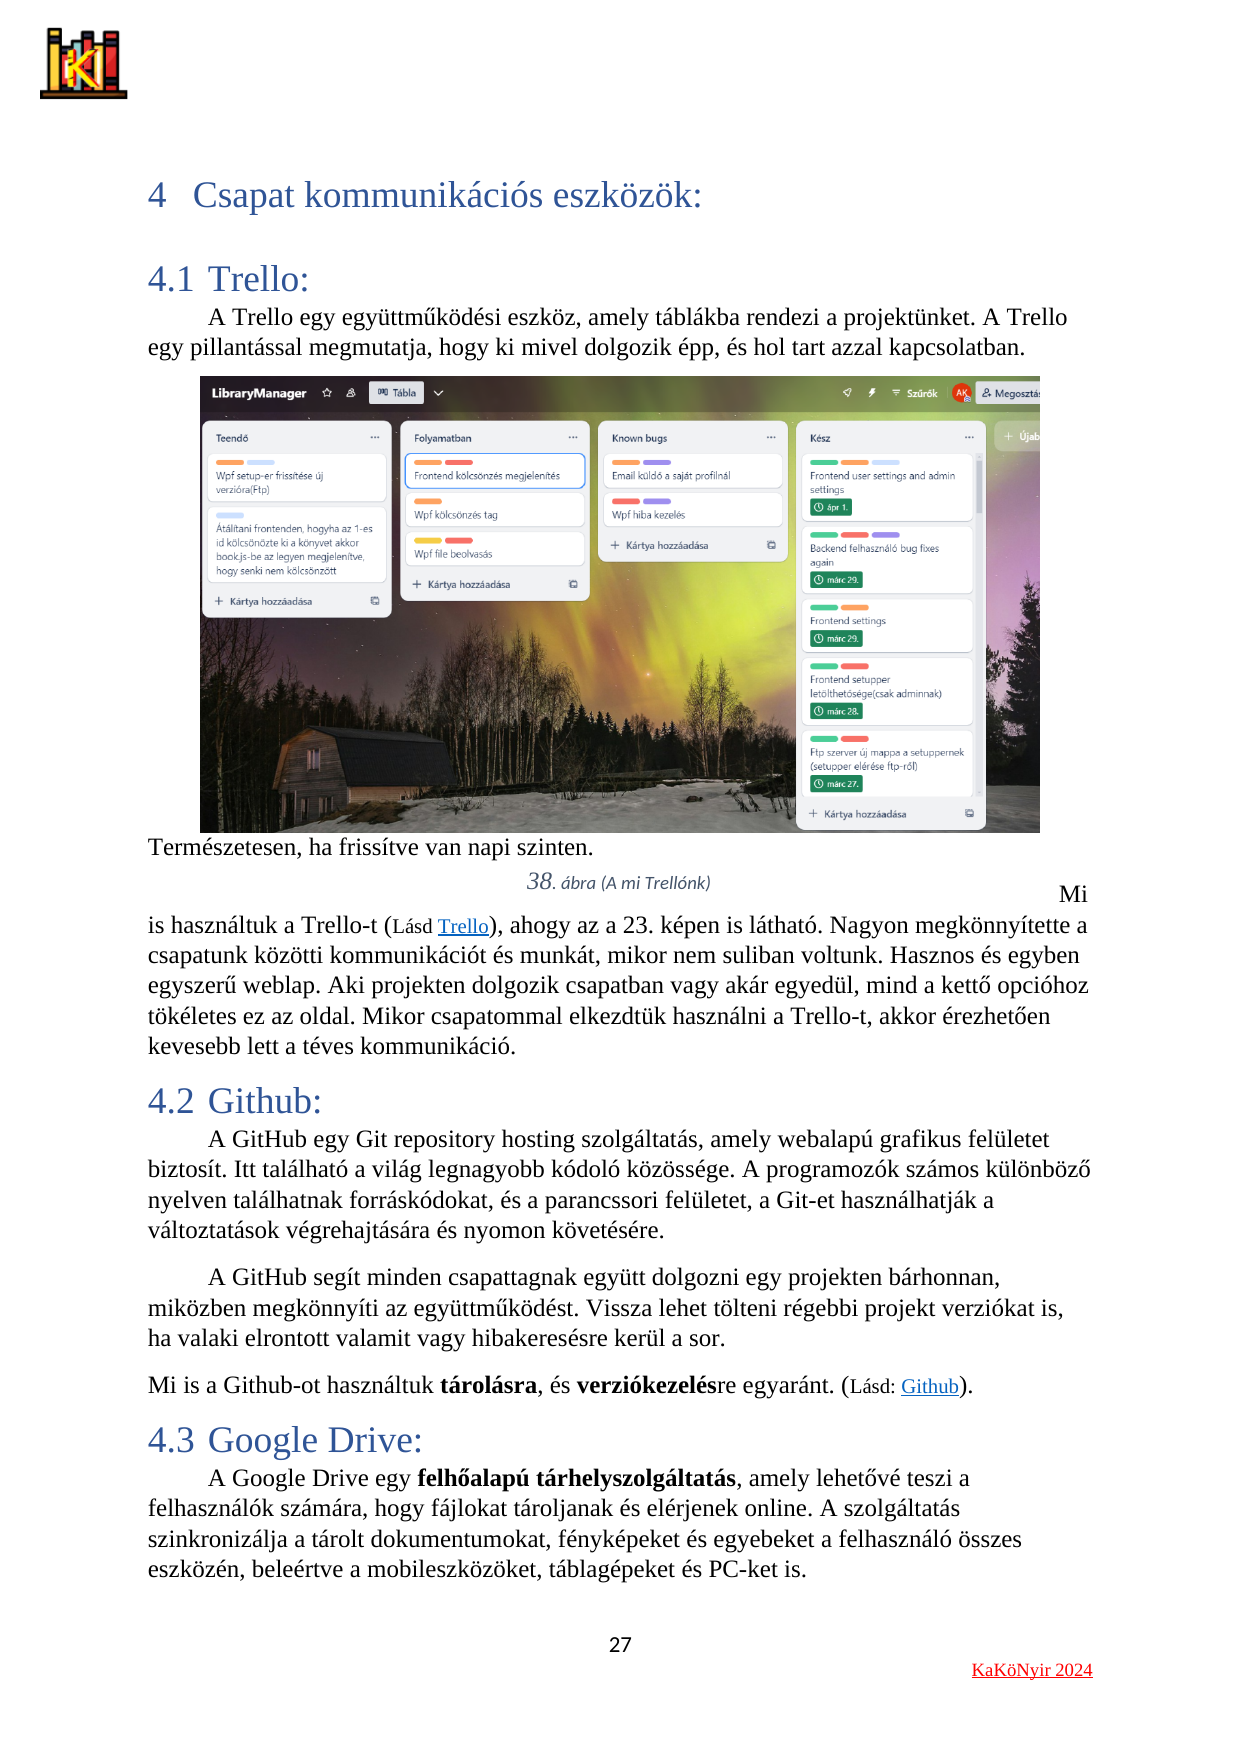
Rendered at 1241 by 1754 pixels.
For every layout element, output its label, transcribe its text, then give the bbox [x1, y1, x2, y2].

text A GitHub segít minden csapattagnak együtt dolgozni egy projekten bárhonnan, miközben megkönnyíti az együttműködést. Vissza lehet tölteni régebbi projekt verziókat is, ha valaki elrontott valamit vagy hibakeresésre kerül a sor. [148, 1262, 1093, 1352]
picture [200, 376, 1040, 833]
subtitle Github: [148, 1078, 1093, 1122]
subtitle Csapat kommunikációs eszközök: [148, 173, 1093, 216]
picture [40, 20, 128, 108]
text Mi is a Github-ot használtuk tárolásra, és verziókezelésre egyaránt. (Lásd: Github). [148, 1370, 1093, 1399]
subtitle Trello: [148, 256, 1093, 299]
text A Google Drive egy felhőalapú tárhelyszolgáltatás, amely lehetővé teszi a felhasználók számára, hogy fájlokat tároljanak és elérjenek online. A szolgáltatás szinkronizálja a tárolt dokumentumokat, fényképeket és egyebeket a felhasználó összes eszközén, beleértve a mobileszközöket, táblagépeket és PC-ket is. [148, 1463, 1093, 1583]
subtitle Google Drive: [148, 1417, 1093, 1461]
text A GitHub egy Git repository hosting szolgáltatás, amely webalapú grafikus felületet biztosít. Itt található a világ legnagyobb kódoló közössége. A programozók számos különböző nyelven találhatnak forráskódokat, és a parancssori felületet, a Git-et használhatják a változtatások végrehajtására és nyomon követésére. [148, 1124, 1093, 1244]
text Mi is használtuk a Trello-t (Lásd Trello), ahogy az a 23. képen is látható. Nagyon megkönnyítette a csapatunk közötti kommunikációt és munkát, mikor nem suliban voltunk. Hasznos és egyben egyszerű weblap. Aki projekten dolgozik csapatban vagy akár egyedül, mind a kettő opcióhoz tökéletes ez az oldal. Mikor csapatommal elkezdtük használni a Trello-t, akkor érezhetően kevesebb lett a téves kommunikáció. [148, 879, 1093, 1060]
